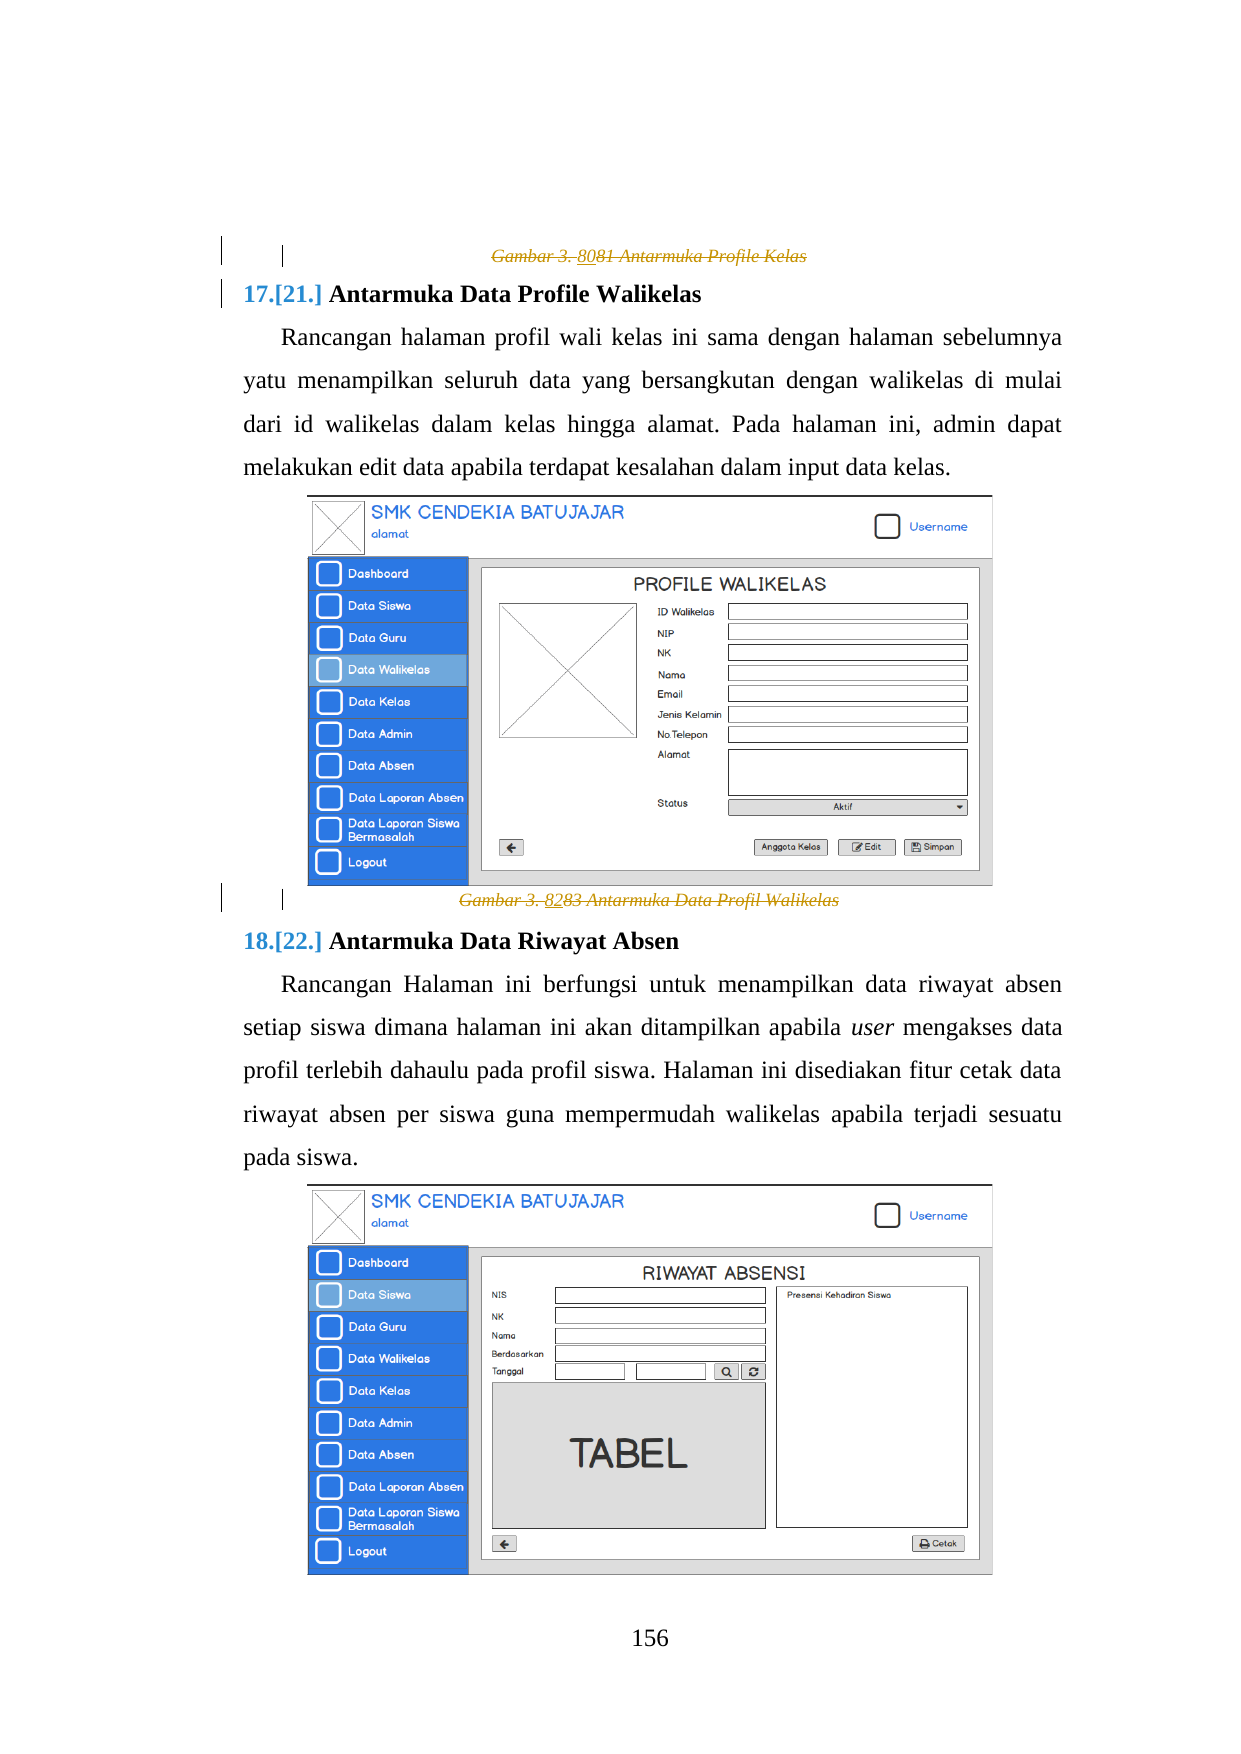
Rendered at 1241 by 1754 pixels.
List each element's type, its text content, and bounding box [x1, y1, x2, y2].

text Rancangan halaman profil wali kelas ini sama dengan halaman sebelumnya yatu menampilkan seluruh data yang bersangkutan dengan walikelas di mulai dari id walikelas dalam kelas hingga alamat. Pada halaman ini, admin dapat melakukan edit data apabila terdapat kesalahan dalam input data kelas. [243, 322, 1063, 481]
list Antarmuka Data Riwayat Absen [243, 926, 1063, 955]
text Rancangan Halaman ini berfungsi untuk menampilkan data riwayat absen setiap siswa dimana halaman ini akan ditampilkan apabila user mengakses data profil terlebih dahaulu pada profil siswa. Halaman ini disediakan fitur cetak data riwayat absen per siswa guna mempermudah walikelas apabila terjadi sesuatu pada siswa. [243, 969, 1063, 1171]
list Antarmuka Data Profile Walikelas [243, 279, 1063, 308]
picture [307, 1184, 993, 1575]
picture [307, 495, 993, 886]
